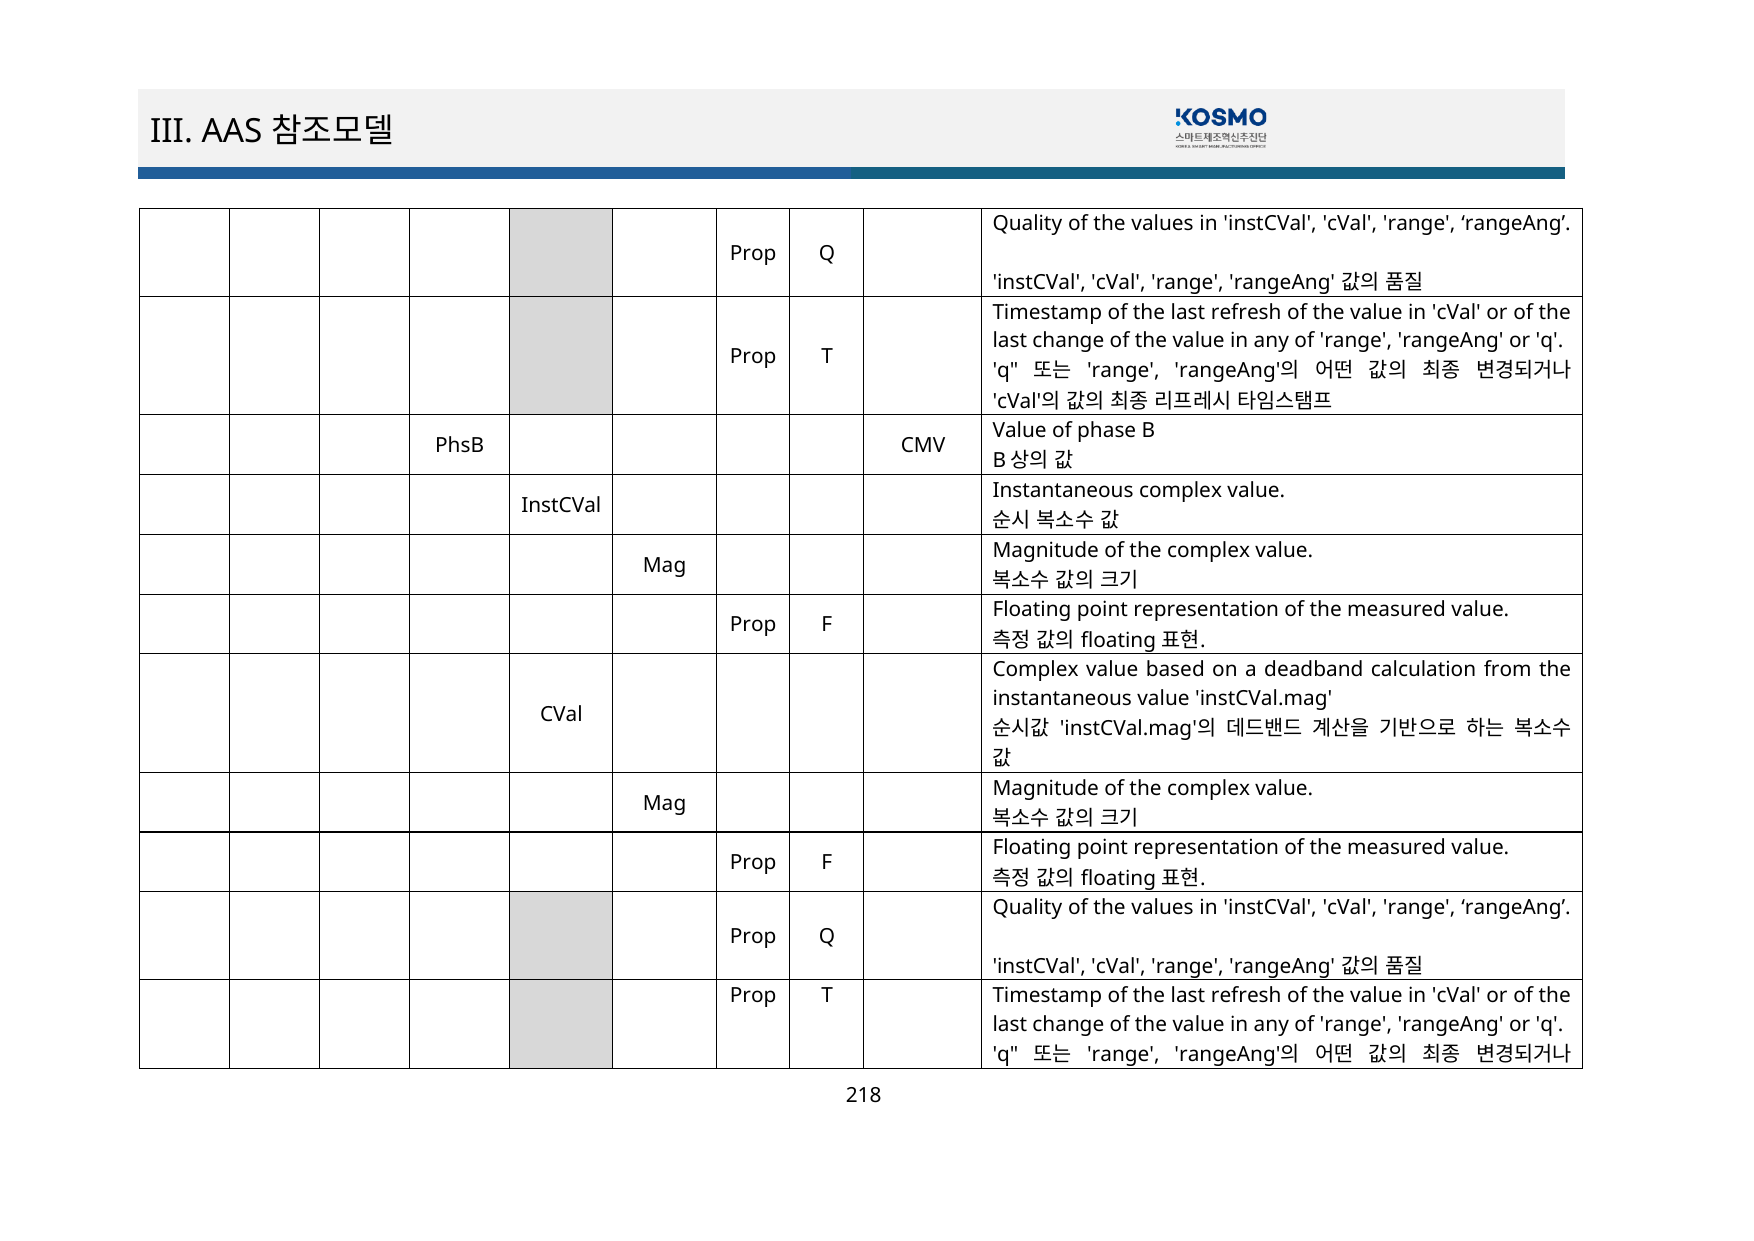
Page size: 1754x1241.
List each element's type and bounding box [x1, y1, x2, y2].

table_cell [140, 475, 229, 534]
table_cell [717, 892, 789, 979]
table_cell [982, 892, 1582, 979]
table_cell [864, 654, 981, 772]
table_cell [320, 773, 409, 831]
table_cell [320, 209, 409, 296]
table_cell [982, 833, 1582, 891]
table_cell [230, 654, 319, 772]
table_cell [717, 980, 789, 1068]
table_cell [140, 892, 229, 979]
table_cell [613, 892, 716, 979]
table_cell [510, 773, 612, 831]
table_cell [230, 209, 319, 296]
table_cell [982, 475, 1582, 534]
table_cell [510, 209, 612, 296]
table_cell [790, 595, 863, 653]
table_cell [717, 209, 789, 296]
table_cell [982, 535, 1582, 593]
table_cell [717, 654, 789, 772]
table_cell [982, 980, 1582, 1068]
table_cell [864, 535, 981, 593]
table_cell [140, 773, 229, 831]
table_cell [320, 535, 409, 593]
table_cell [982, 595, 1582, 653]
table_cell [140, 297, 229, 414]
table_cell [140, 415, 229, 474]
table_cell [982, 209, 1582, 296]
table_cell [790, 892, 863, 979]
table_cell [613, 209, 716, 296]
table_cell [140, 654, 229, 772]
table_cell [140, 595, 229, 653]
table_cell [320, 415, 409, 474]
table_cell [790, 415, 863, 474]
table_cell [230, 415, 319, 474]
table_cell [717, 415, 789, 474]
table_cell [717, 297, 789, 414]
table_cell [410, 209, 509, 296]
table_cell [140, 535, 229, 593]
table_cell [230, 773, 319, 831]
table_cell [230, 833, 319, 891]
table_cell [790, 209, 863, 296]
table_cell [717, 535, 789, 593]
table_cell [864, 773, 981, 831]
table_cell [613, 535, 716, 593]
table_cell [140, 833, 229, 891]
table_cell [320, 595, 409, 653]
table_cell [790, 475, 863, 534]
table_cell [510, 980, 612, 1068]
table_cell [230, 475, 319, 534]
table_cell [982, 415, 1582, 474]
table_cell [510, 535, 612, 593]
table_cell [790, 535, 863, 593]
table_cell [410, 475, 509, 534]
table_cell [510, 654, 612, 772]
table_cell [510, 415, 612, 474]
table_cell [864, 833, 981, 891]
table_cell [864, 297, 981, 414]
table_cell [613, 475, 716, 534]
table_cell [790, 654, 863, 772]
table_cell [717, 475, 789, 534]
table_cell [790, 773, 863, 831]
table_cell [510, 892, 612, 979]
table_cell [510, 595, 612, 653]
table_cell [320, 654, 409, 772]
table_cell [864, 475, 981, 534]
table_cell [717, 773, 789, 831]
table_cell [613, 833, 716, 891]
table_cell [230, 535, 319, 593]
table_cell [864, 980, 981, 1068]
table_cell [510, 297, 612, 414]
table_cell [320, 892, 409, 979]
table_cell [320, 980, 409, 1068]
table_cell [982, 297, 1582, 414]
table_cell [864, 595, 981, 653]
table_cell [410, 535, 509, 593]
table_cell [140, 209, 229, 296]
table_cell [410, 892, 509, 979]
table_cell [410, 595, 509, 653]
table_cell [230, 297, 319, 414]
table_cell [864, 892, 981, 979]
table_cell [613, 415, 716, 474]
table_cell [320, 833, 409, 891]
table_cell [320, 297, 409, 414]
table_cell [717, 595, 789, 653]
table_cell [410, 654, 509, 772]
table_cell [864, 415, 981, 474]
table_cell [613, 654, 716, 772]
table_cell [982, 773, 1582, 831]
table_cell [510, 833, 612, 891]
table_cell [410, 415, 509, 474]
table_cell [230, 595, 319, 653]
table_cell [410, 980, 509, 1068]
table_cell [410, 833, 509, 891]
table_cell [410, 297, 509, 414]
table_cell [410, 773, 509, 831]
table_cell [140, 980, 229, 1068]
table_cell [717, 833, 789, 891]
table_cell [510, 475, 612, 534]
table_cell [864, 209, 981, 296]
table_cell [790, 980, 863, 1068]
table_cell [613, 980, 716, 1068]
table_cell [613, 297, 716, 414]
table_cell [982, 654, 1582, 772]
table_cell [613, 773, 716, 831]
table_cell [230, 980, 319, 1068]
picture [1175, 108, 1267, 148]
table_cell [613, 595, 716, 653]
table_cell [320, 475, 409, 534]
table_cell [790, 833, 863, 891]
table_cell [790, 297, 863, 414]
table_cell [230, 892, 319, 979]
